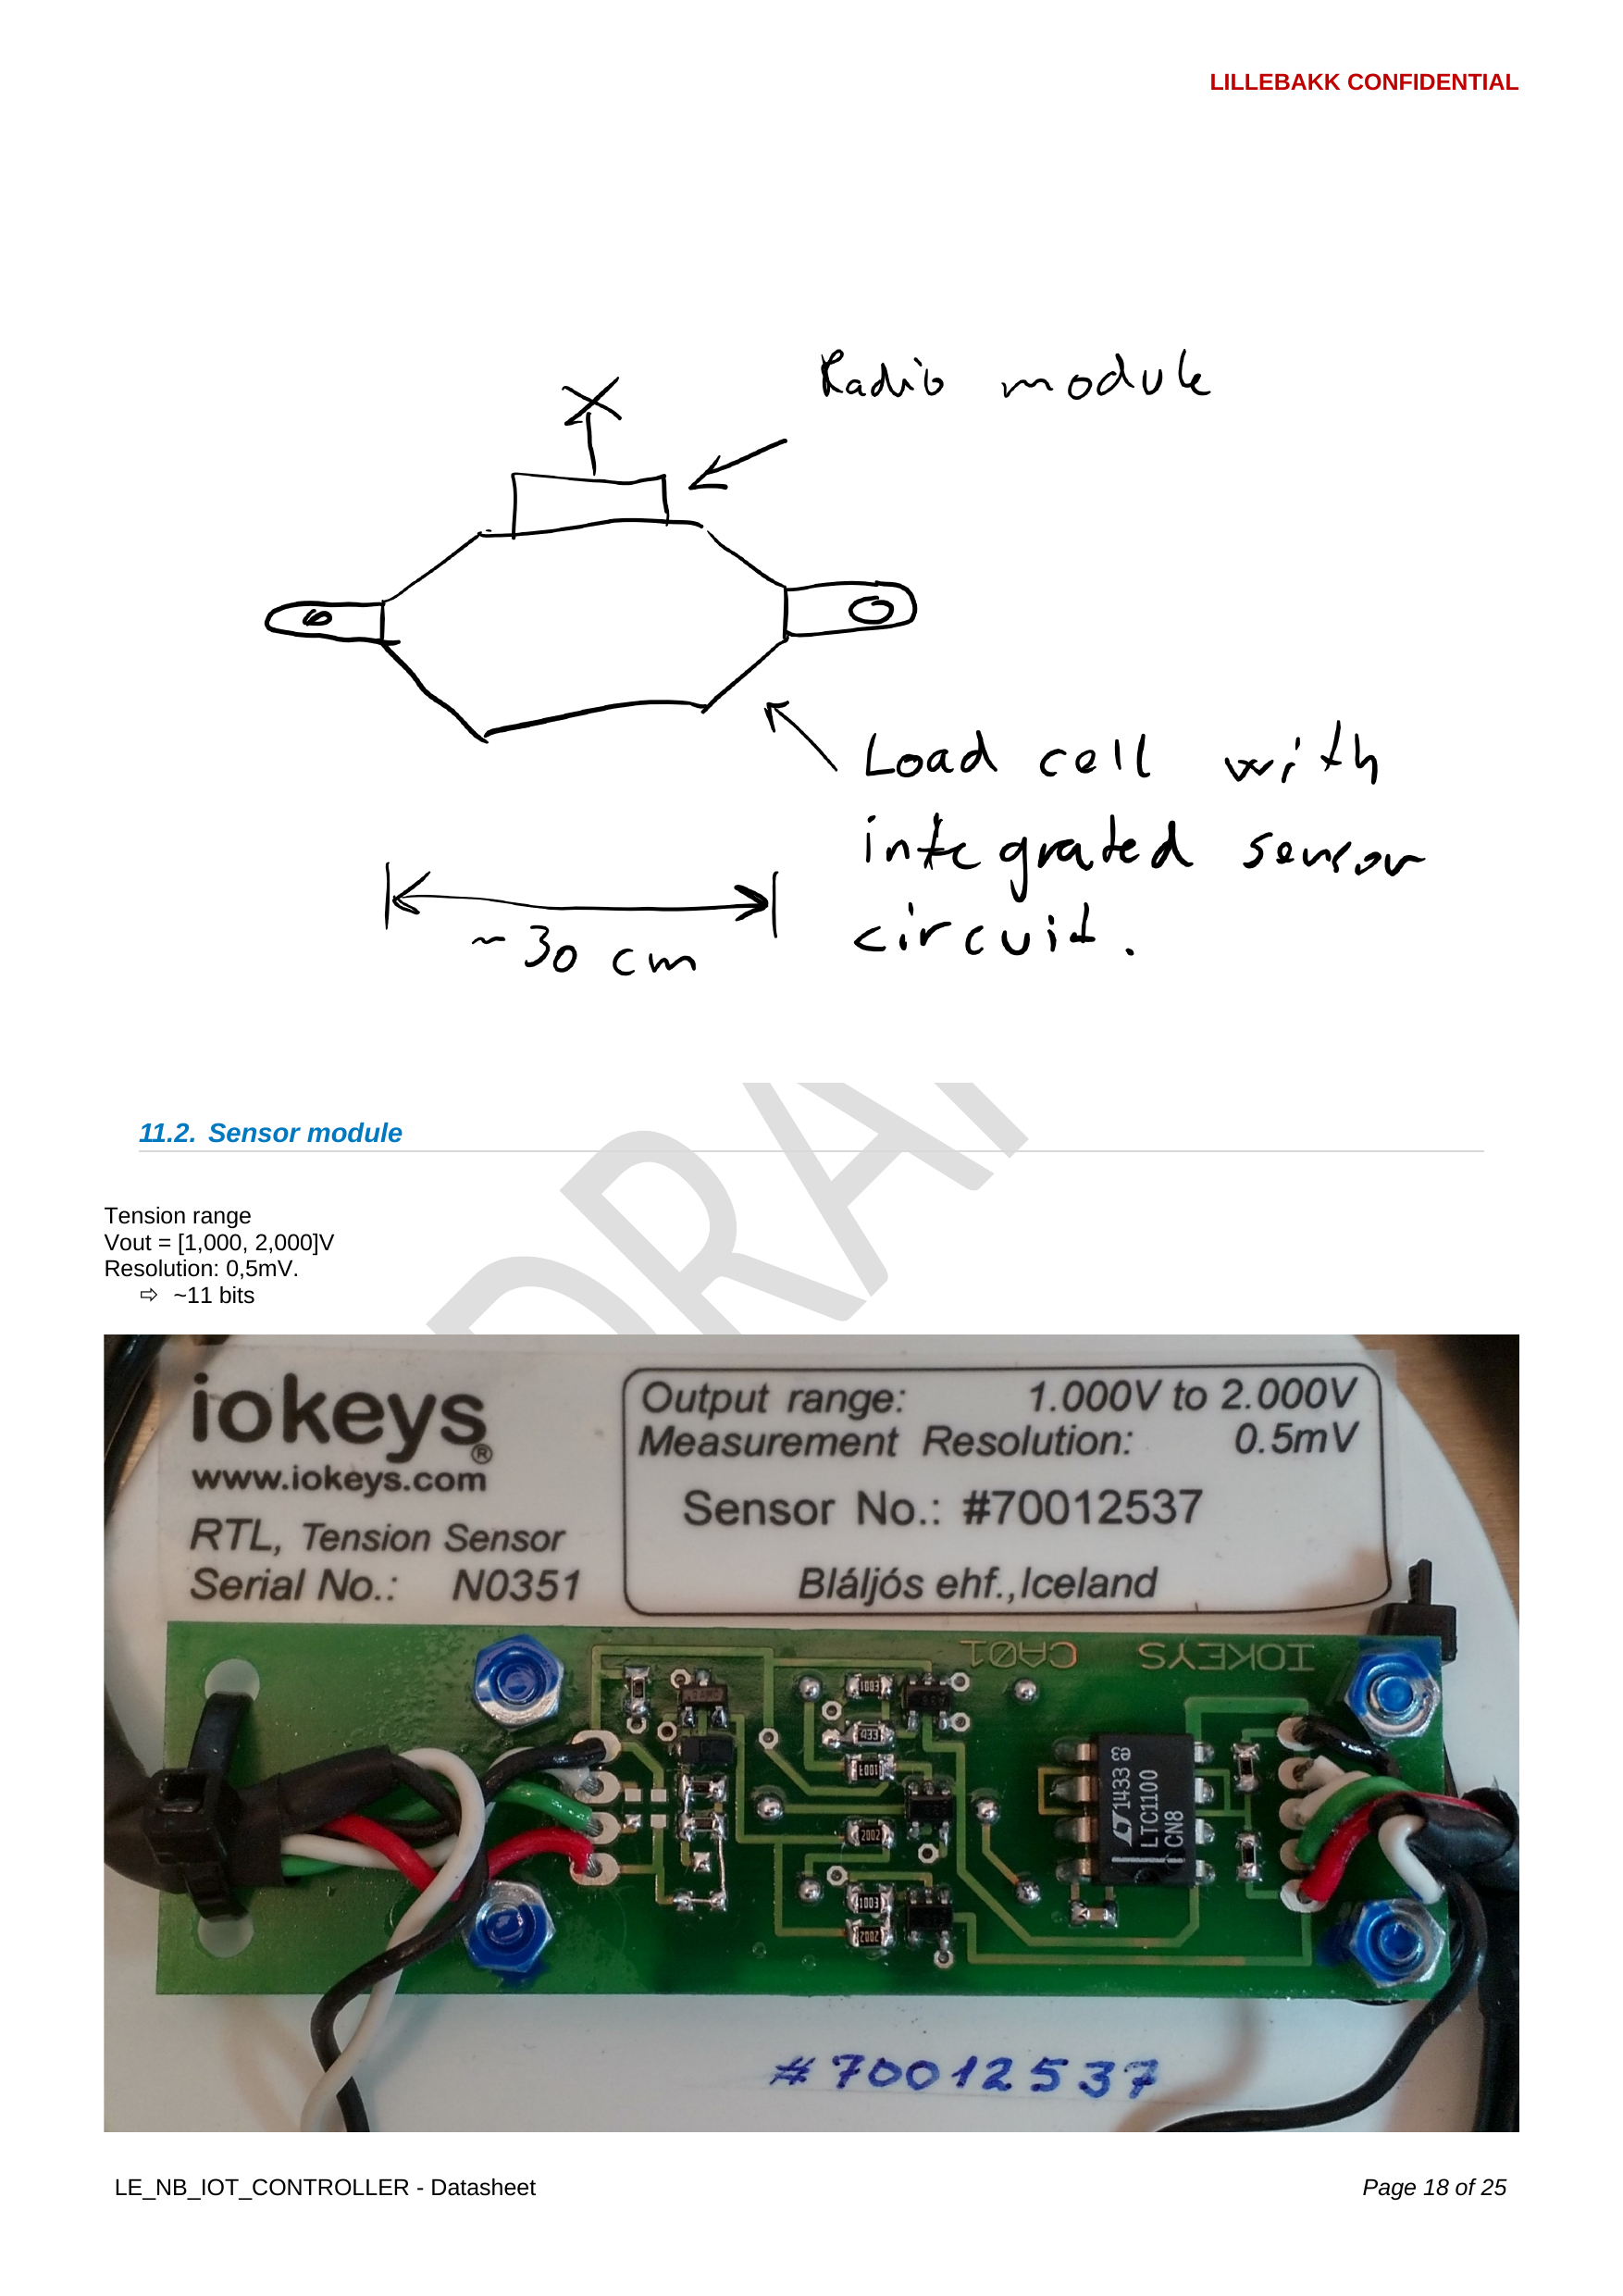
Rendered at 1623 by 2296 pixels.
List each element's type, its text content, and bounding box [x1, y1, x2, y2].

text Resolution: 0,5mV. [104, 1255, 1519, 1282]
text Vout = [1,000, 2,000]V [104, 1228, 1519, 1255]
list ~11 bits [139, 1282, 1519, 1309]
subtitle Sensor module [139, 1117, 1484, 1150]
picture [104, 1334, 1519, 2132]
text Tension range [104, 1202, 1519, 1228]
picture [104, 139, 1519, 1083]
